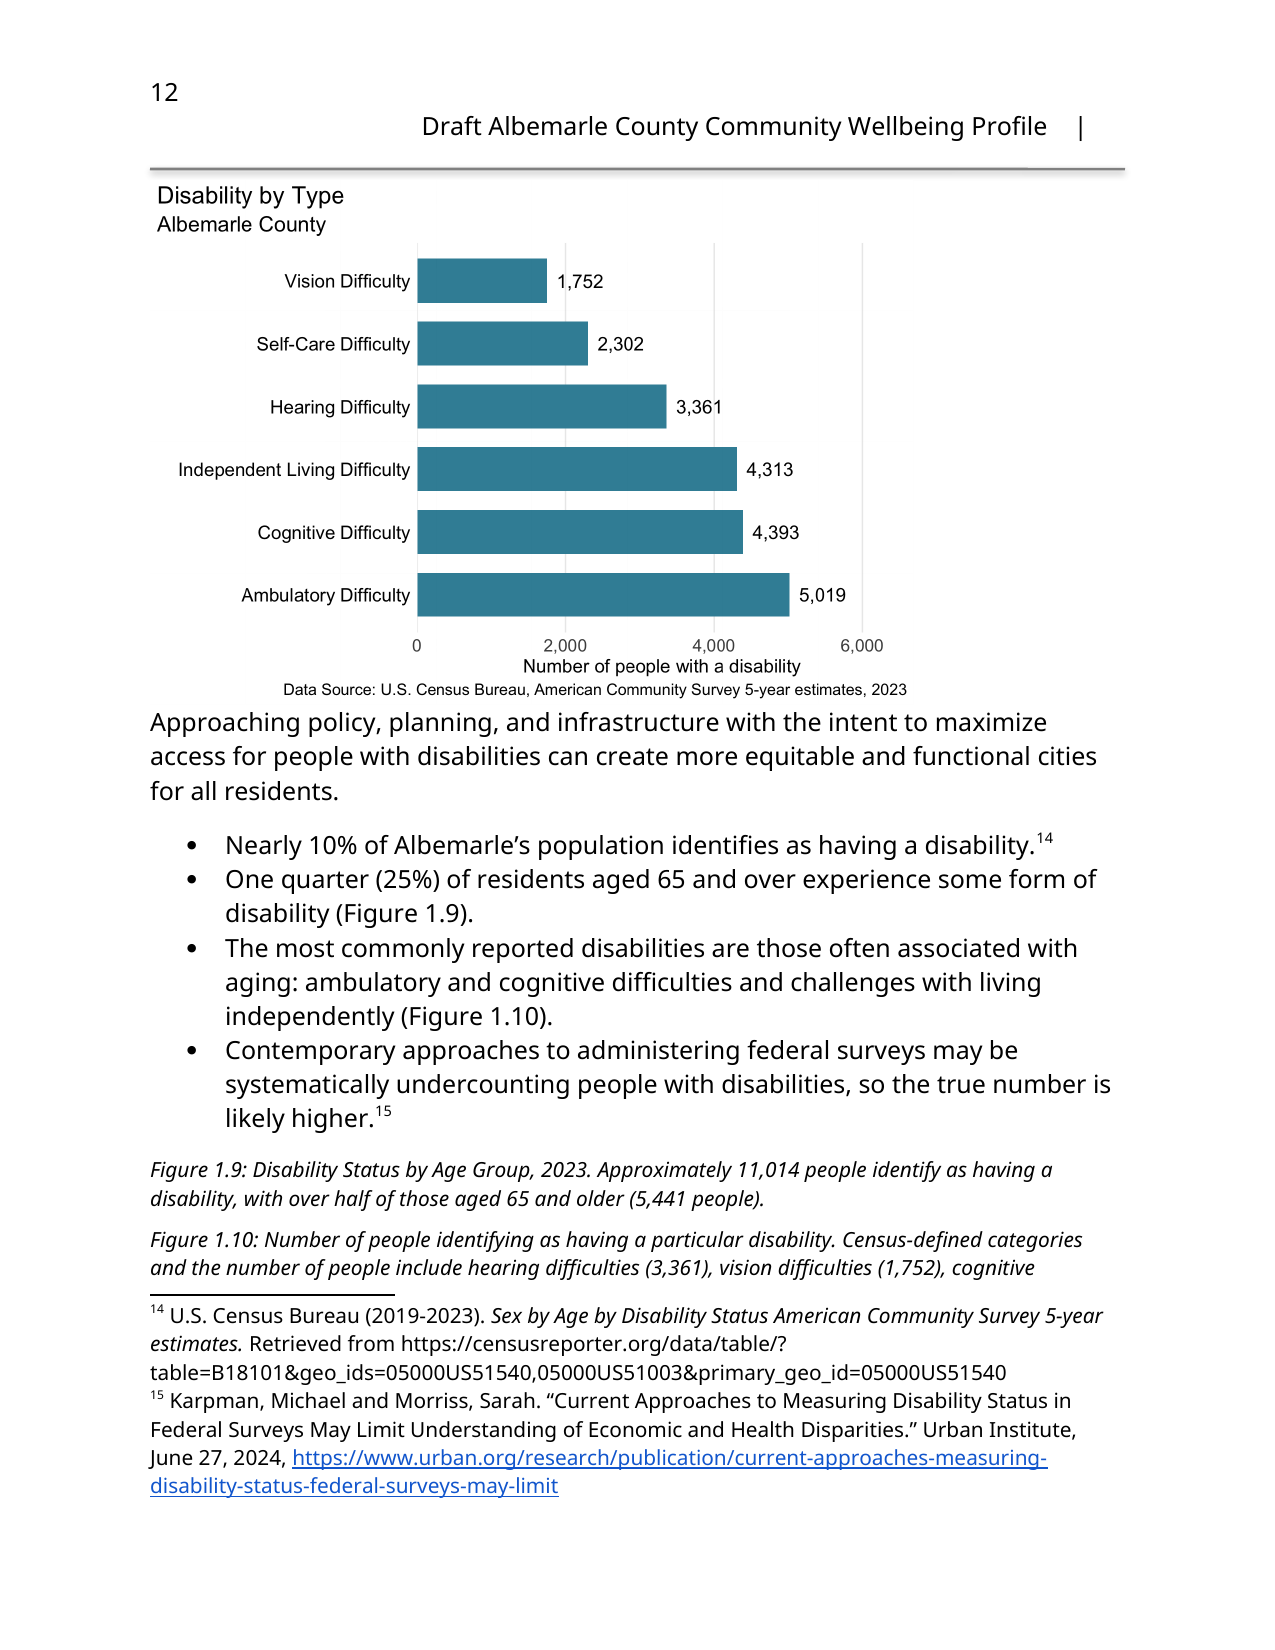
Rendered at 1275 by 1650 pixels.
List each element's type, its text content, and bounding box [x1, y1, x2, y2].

list Nearly 10% of Albemarle’s population identifies as having a disability. [187, 828, 1125, 862]
list One quarter (25%) of residents aged 65 and over experience some form of disability (Figure 1.9). [187, 862, 1125, 930]
list The most commonly reported disabilities are those often associated with aging: ambulatory and cognitive difficulties and challenges with living independently (Figure 1.10). [187, 930, 1125, 1032]
text Figure 1.9: Disability Status by Age Group, 2023. Approximately 11,014 people identify as having a disability, with over half of those aged 65 and older (5,441 people). [150, 1155, 1125, 1212]
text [150, 1225, 1125, 1282]
list Contemporary approaches to administering federal surveys may be systematically undercounting people with disabilities, so the true number is likely higher. [187, 1032, 1125, 1134]
picture [150, 180, 914, 705]
